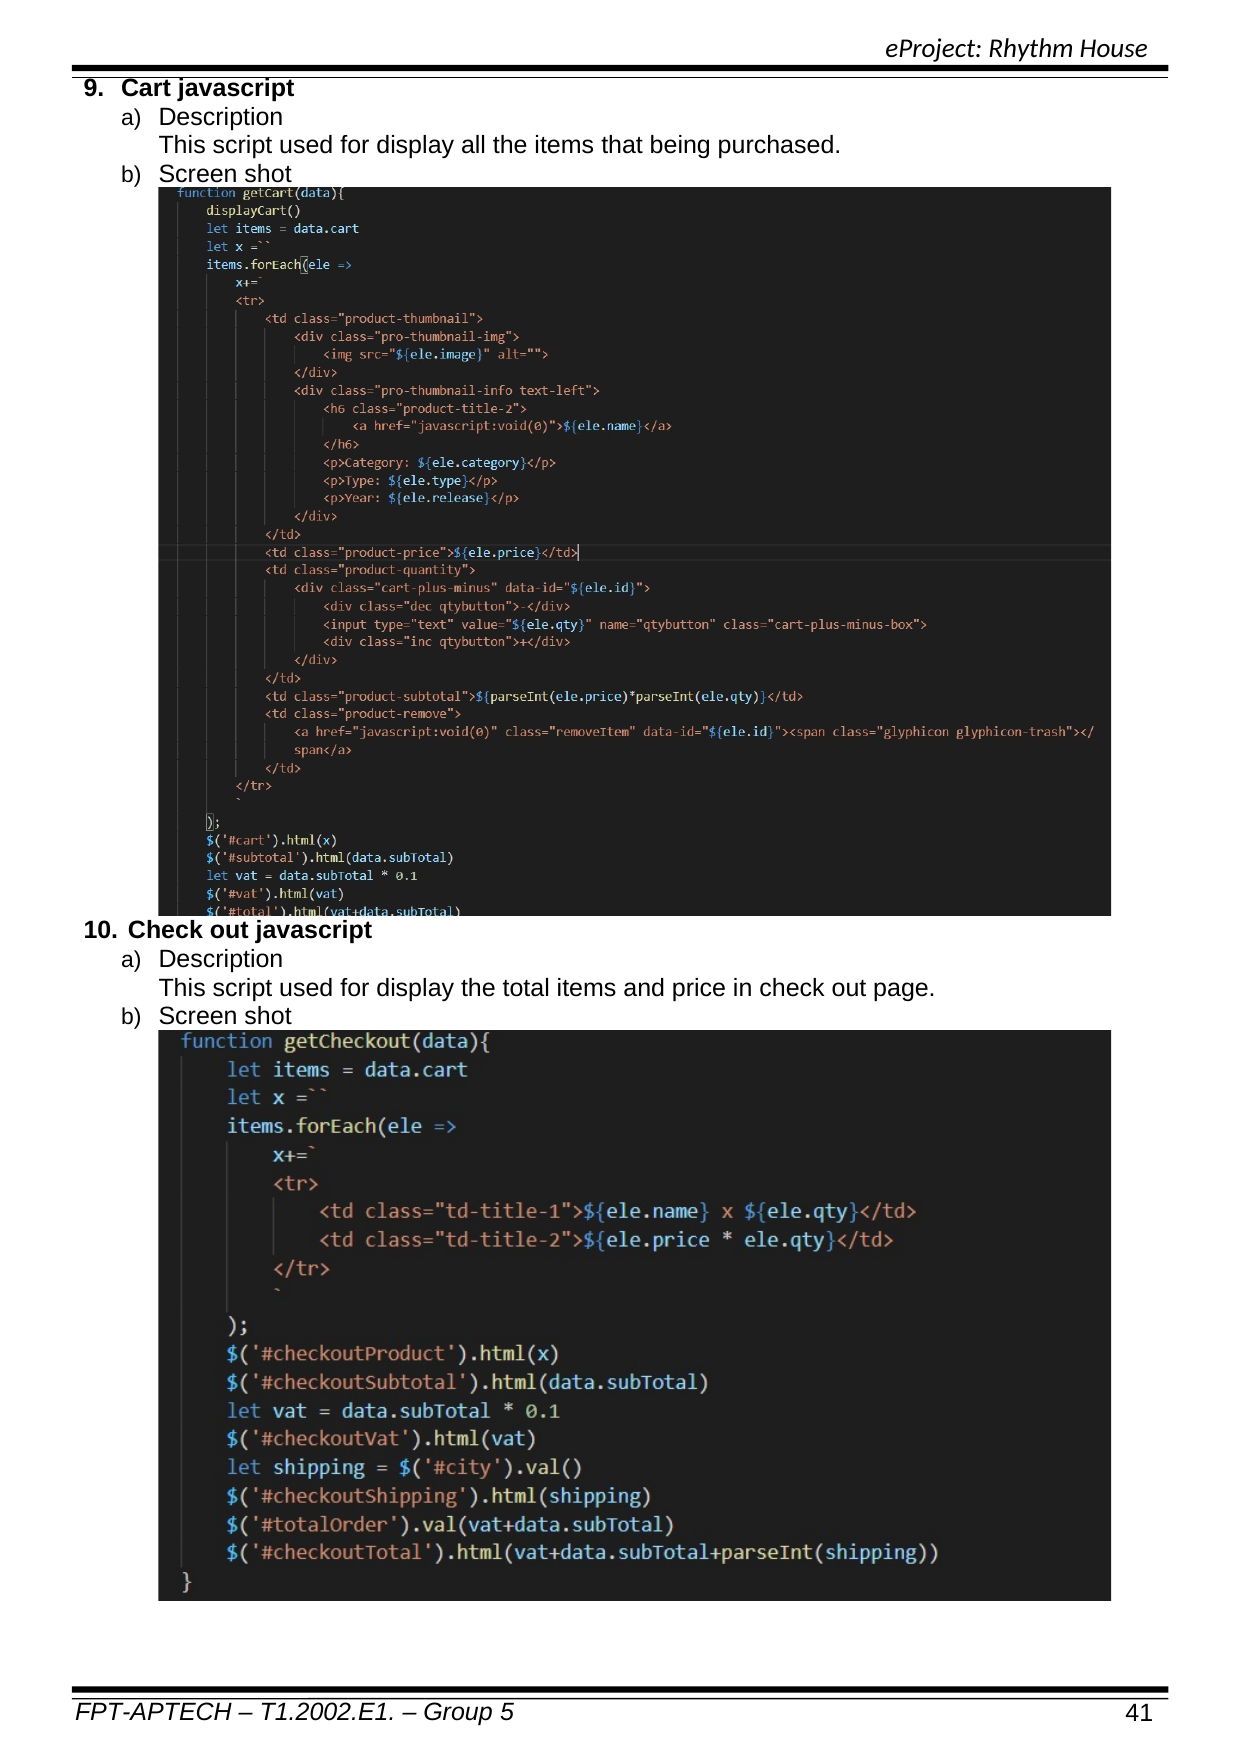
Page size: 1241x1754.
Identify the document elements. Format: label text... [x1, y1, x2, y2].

list Screen shot [121, 1001, 1203, 1030]
list Screen shot [121, 159, 1203, 188]
list Cart javascript [83, 73, 1203, 102]
list This script used for display all the items that being purchased. [158, 130, 1203, 159]
list This script used for display the total items and price in check out page. [158, 973, 1203, 1001]
list Check out javascript [83, 915, 1203, 944]
picture [158, 187, 1112, 916]
list Description [121, 102, 1203, 130]
list Description [121, 944, 1203, 973]
picture [158, 1030, 1112, 1601]
